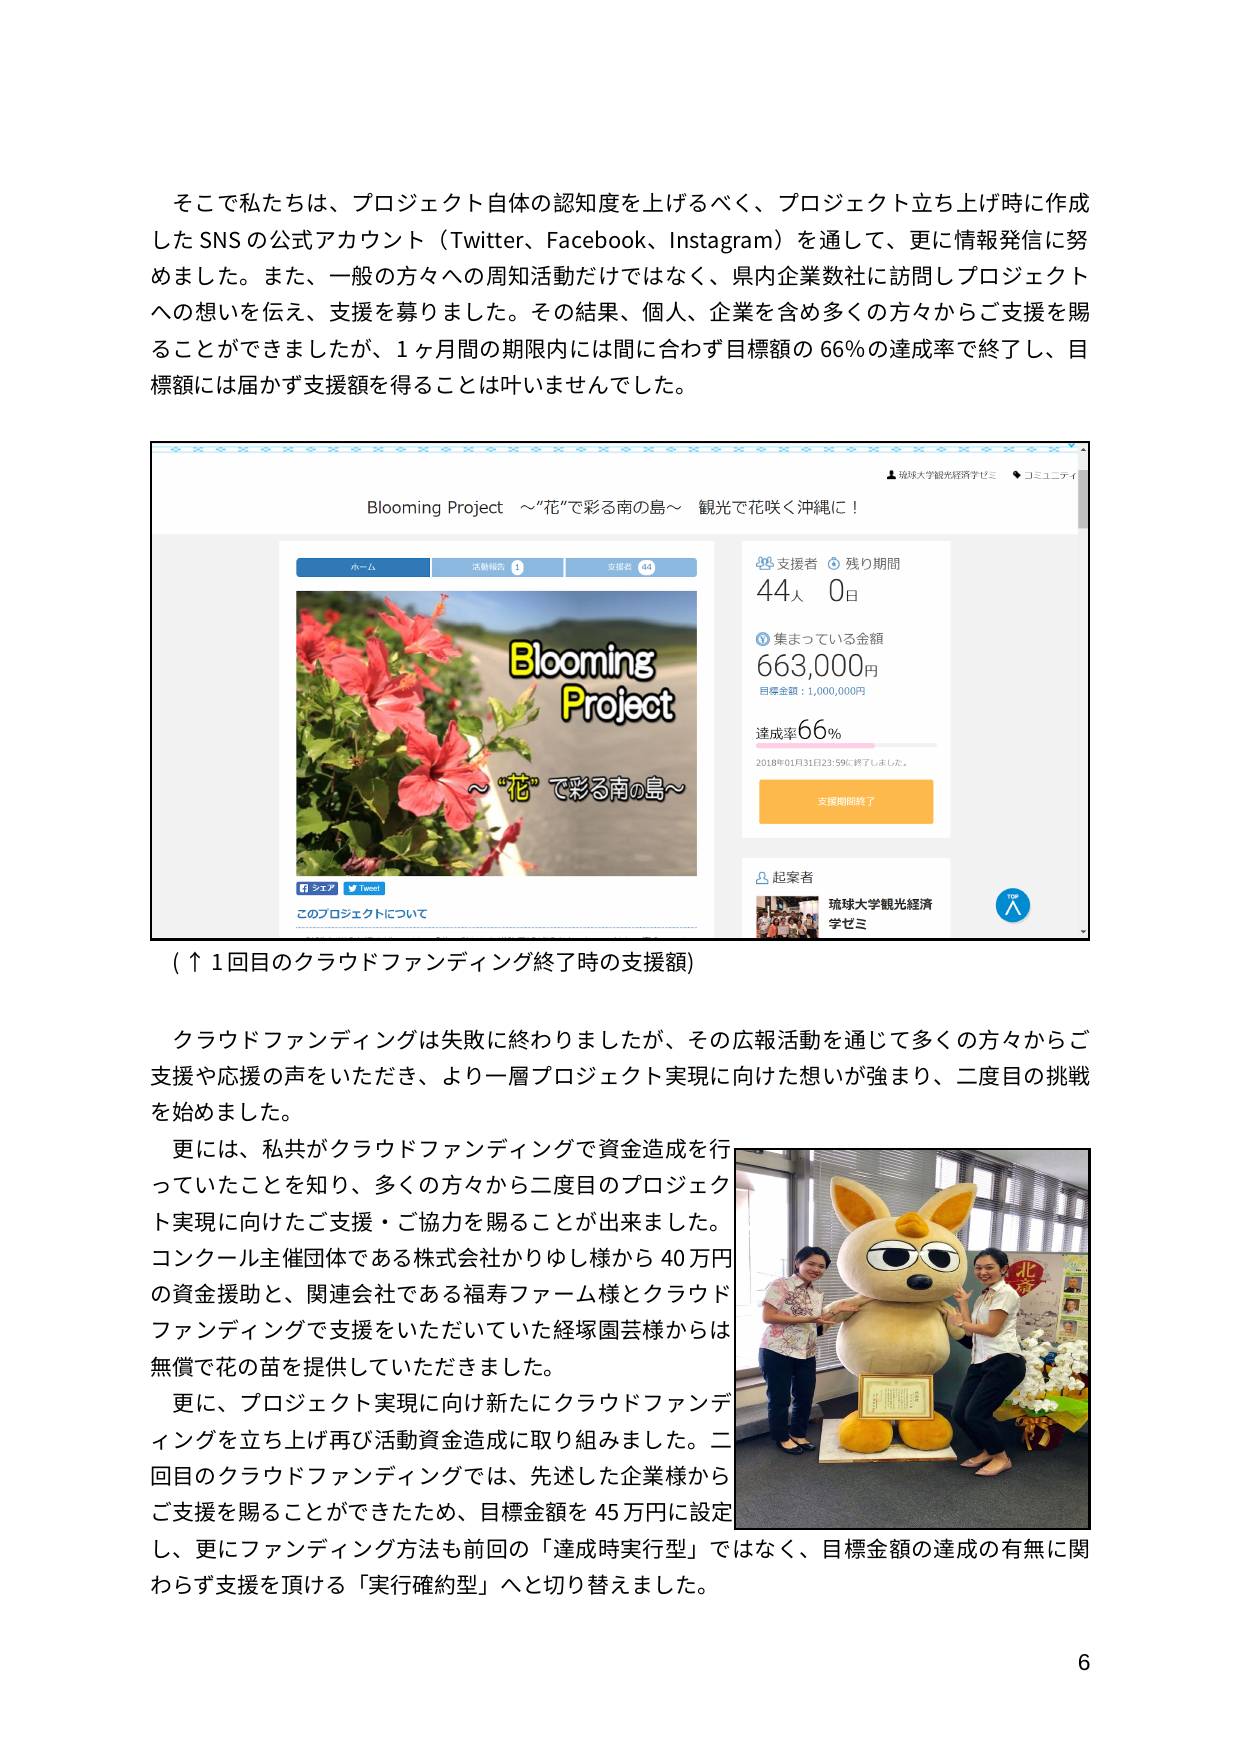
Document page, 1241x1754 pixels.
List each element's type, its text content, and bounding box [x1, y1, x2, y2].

text ( ↑ 1回目のクラウドファンディング終了時の支援額) [150, 945, 1090, 976]
text そこで私たちは、プロジェクト自体の認知度を上げるべく、プロジェクト立ち上げ時に作成したSNSの公式アカウント（Twitter、Facebook、Instagram）を通して、更に情報発信に努めました。また、一般の方々への周知活動だけではなく、県内企業数社に訪問しプロジェクトへの想いを伝え、支援を募りました。その結果、個人、企業を含め多くの方々からご支援を賜ることができましたが、1ヶ月間の期限内には間に合わず目標額の66％の達成率で終了し、目標額には届かず支援額を得ることは叶いませんでした。 [150, 186, 1090, 400]
picture [736, 1150, 1088, 1528]
picture [152, 443, 1088, 939]
text 更に、プロジェクト実現に向け新たにクラウドファンディングを立ち上げ再び活動資金造成に取り組みました。二回目のクラウドファンディングでは、先述した企業様からご支援を賜ることができたため、目標金額を45万円に設定し、更にファンディング方法も前回の「達成時実行型」ではなく、目標金額の達成の有無に関わらず支援を頂ける「実行確約型」へと切り替えました。 [150, 1386, 1090, 1600]
text クラウドファンディングは失敗に終わりましたが、その広報活動を通じて多くの方々からご支援や応援の声をいただき、より一層プロジェクト実現に向けた想いが強まり、二度目の挑戦を始めました。 [150, 1023, 1090, 1127]
